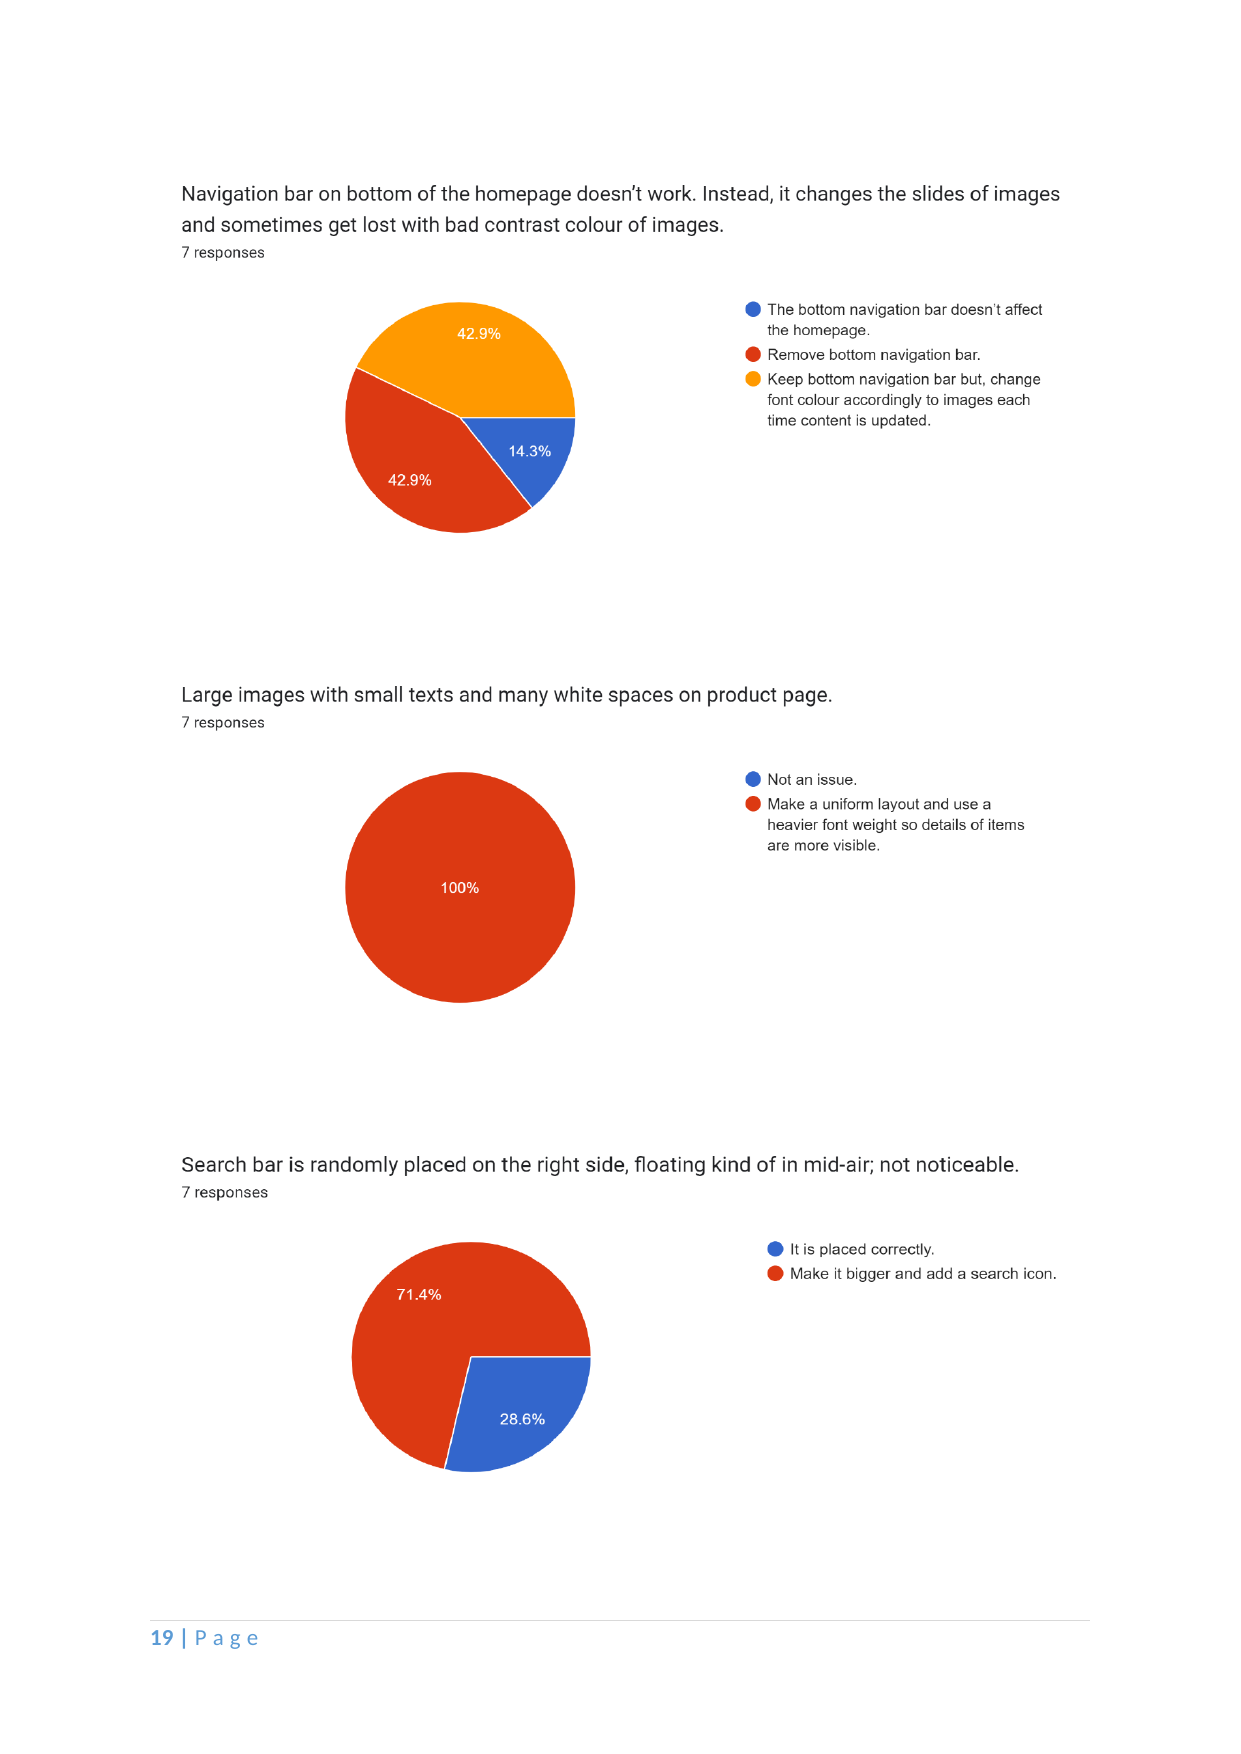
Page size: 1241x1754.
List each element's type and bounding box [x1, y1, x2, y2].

picture [150, 150, 1091, 577]
picture [150, 650, 1091, 1047]
picture [178, 1120, 1063, 1516]
